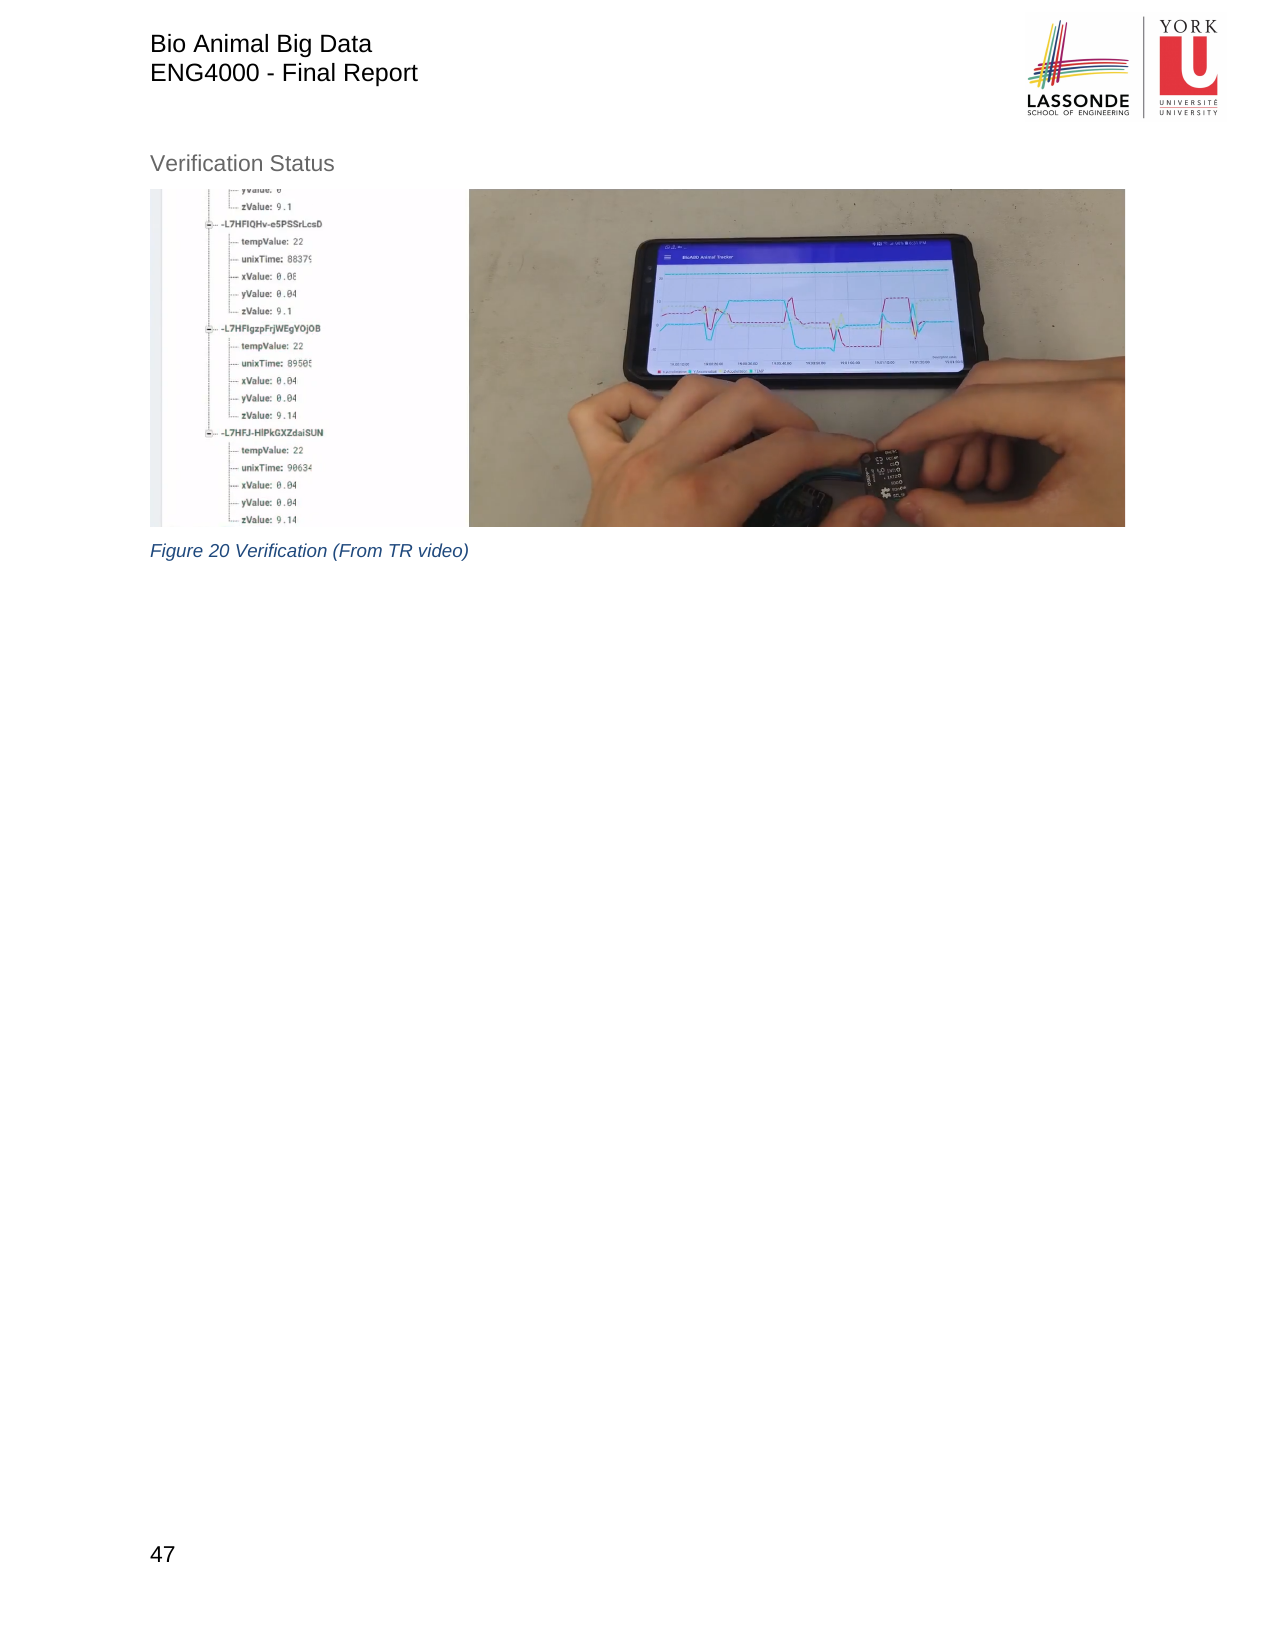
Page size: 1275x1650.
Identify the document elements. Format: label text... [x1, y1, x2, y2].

text Verification Status [150, 150, 1125, 176]
picture [150, 189, 1125, 527]
picture [1025, 12, 1228, 122]
